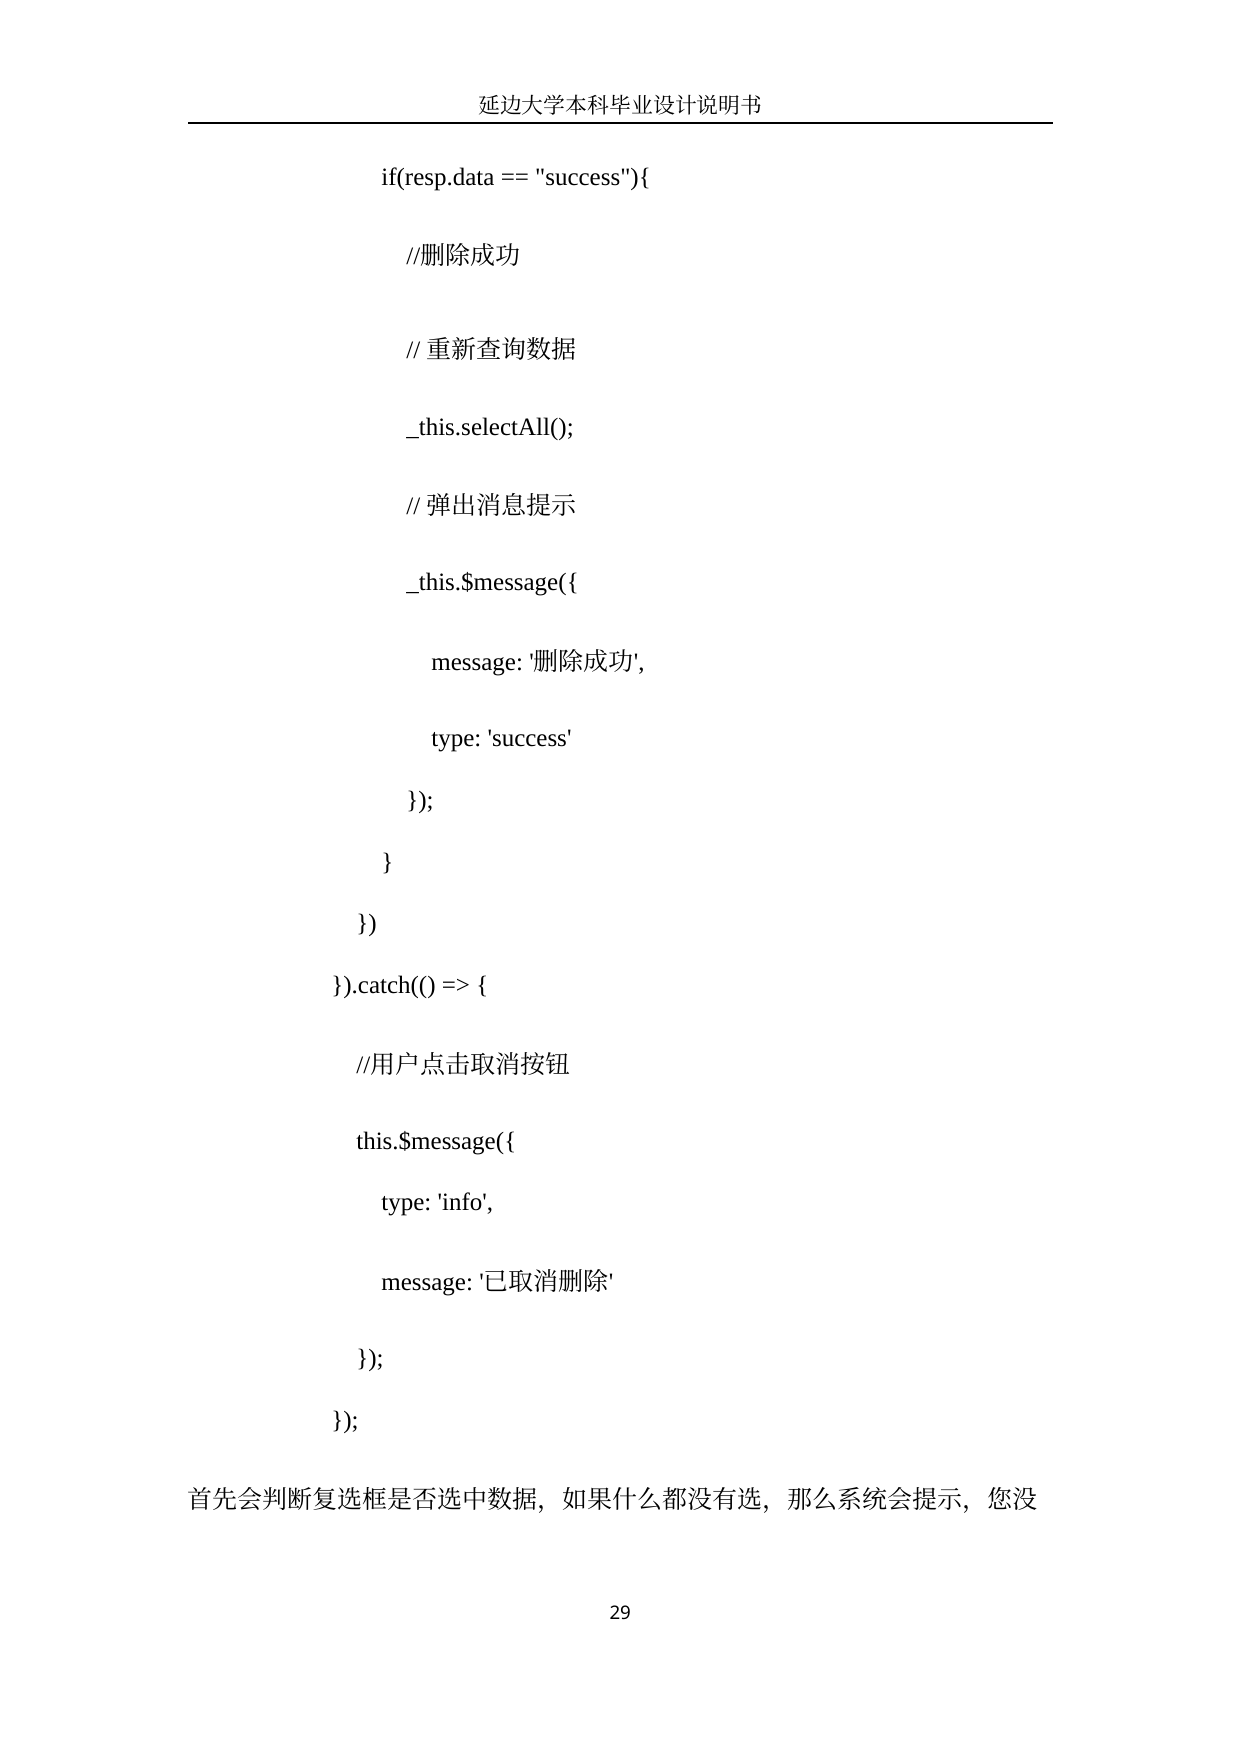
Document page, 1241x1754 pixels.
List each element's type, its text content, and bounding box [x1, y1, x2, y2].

text }); [187, 783, 1053, 816]
text //用户点击取消按钮 [187, 1030, 1053, 1095]
text // 弹出消息提示 [187, 471, 1053, 536]
text }); [187, 1403, 1053, 1436]
text //删除成功 [187, 221, 1053, 286]
text type: 'success' [187, 721, 1053, 754]
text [187, 1465, 1053, 1530]
text }).catch(() => { [187, 968, 1053, 1001]
text this.$message({ [187, 1124, 1053, 1156]
text }) [187, 906, 1053, 939]
text message: '已取消删除' [187, 1247, 1053, 1312]
text type: 'info', [187, 1186, 1053, 1218]
text // 重新查询数据 [187, 316, 1053, 381]
text }); [187, 1341, 1053, 1374]
text _this.selectAll(); [187, 410, 1053, 442]
text _this.$message({ [187, 566, 1053, 598]
text message: '删除成功', [187, 627, 1053, 692]
text if(resp.data == "success"){ [187, 160, 1053, 192]
text } [187, 845, 1053, 877]
